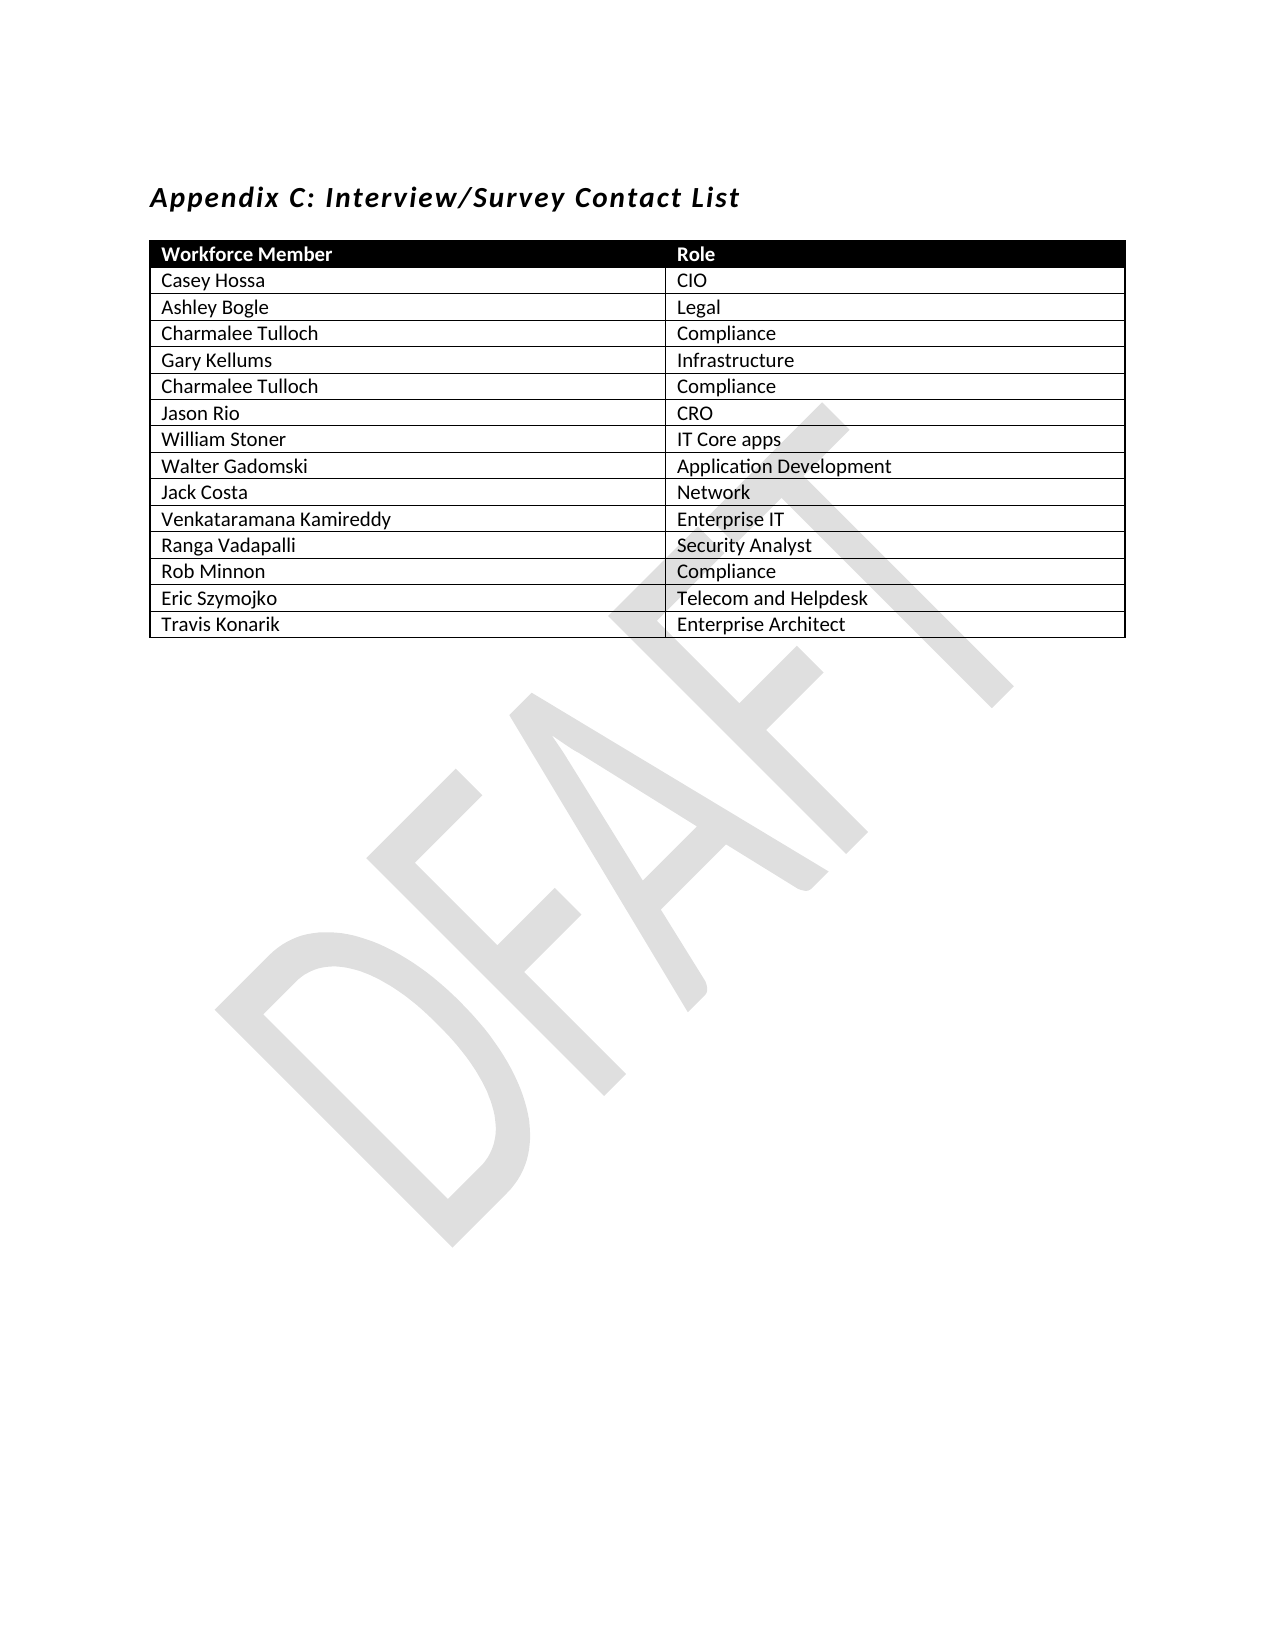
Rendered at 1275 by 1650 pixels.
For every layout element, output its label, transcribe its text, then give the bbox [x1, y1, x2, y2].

table_cell Compliance [666, 321, 1124, 346]
table_cell William Stoner [151, 426, 665, 452]
subtitle Appendix C: Interview/Survey Contact List [150, 179, 1125, 215]
table_cell Network [666, 479, 1124, 505]
table_cell Enterprise IT [666, 506, 1124, 531]
table_cell CRO [666, 400, 1124, 425]
table_cell Security Analyst [666, 532, 1124, 558]
table_cell Ranga Vadapalli [151, 532, 665, 558]
table_cell Eric Szymojko [151, 585, 665, 611]
table_cell IT Core apps [666, 426, 1124, 452]
table_cell Casey Hossa [151, 268, 665, 293]
table_cell Venkataramana Kamireddy [151, 506, 665, 531]
table_cell Travis Konarik [151, 612, 665, 637]
table_cell Compliance [666, 559, 1124, 584]
table_cell Compliance [666, 374, 1124, 399]
table_cell Jack Costa [151, 479, 665, 505]
table_cell Ashley Bogle [151, 294, 665, 319]
table_cell Infrastructure [666, 347, 1124, 372]
table_cell Charmalee Tulloch [151, 321, 665, 346]
table_header Role [666, 241, 1124, 267]
table_cell Rob Minnon [151, 559, 665, 584]
table_cell Walter Gadomski [151, 453, 665, 478]
table_cell Telecom and Helpdesk [666, 585, 1124, 611]
table_cell Jason Rio [151, 400, 665, 425]
table_header Workforce Member [151, 241, 665, 267]
table_cell Application Development [666, 453, 1124, 478]
table_cell CIO [666, 268, 1124, 293]
table_cell Charmalee Tulloch [151, 374, 665, 399]
table_cell Enterprise Architect [666, 612, 1124, 637]
table_cell Gary Kellums [151, 347, 665, 372]
table_cell Legal [666, 294, 1124, 319]
